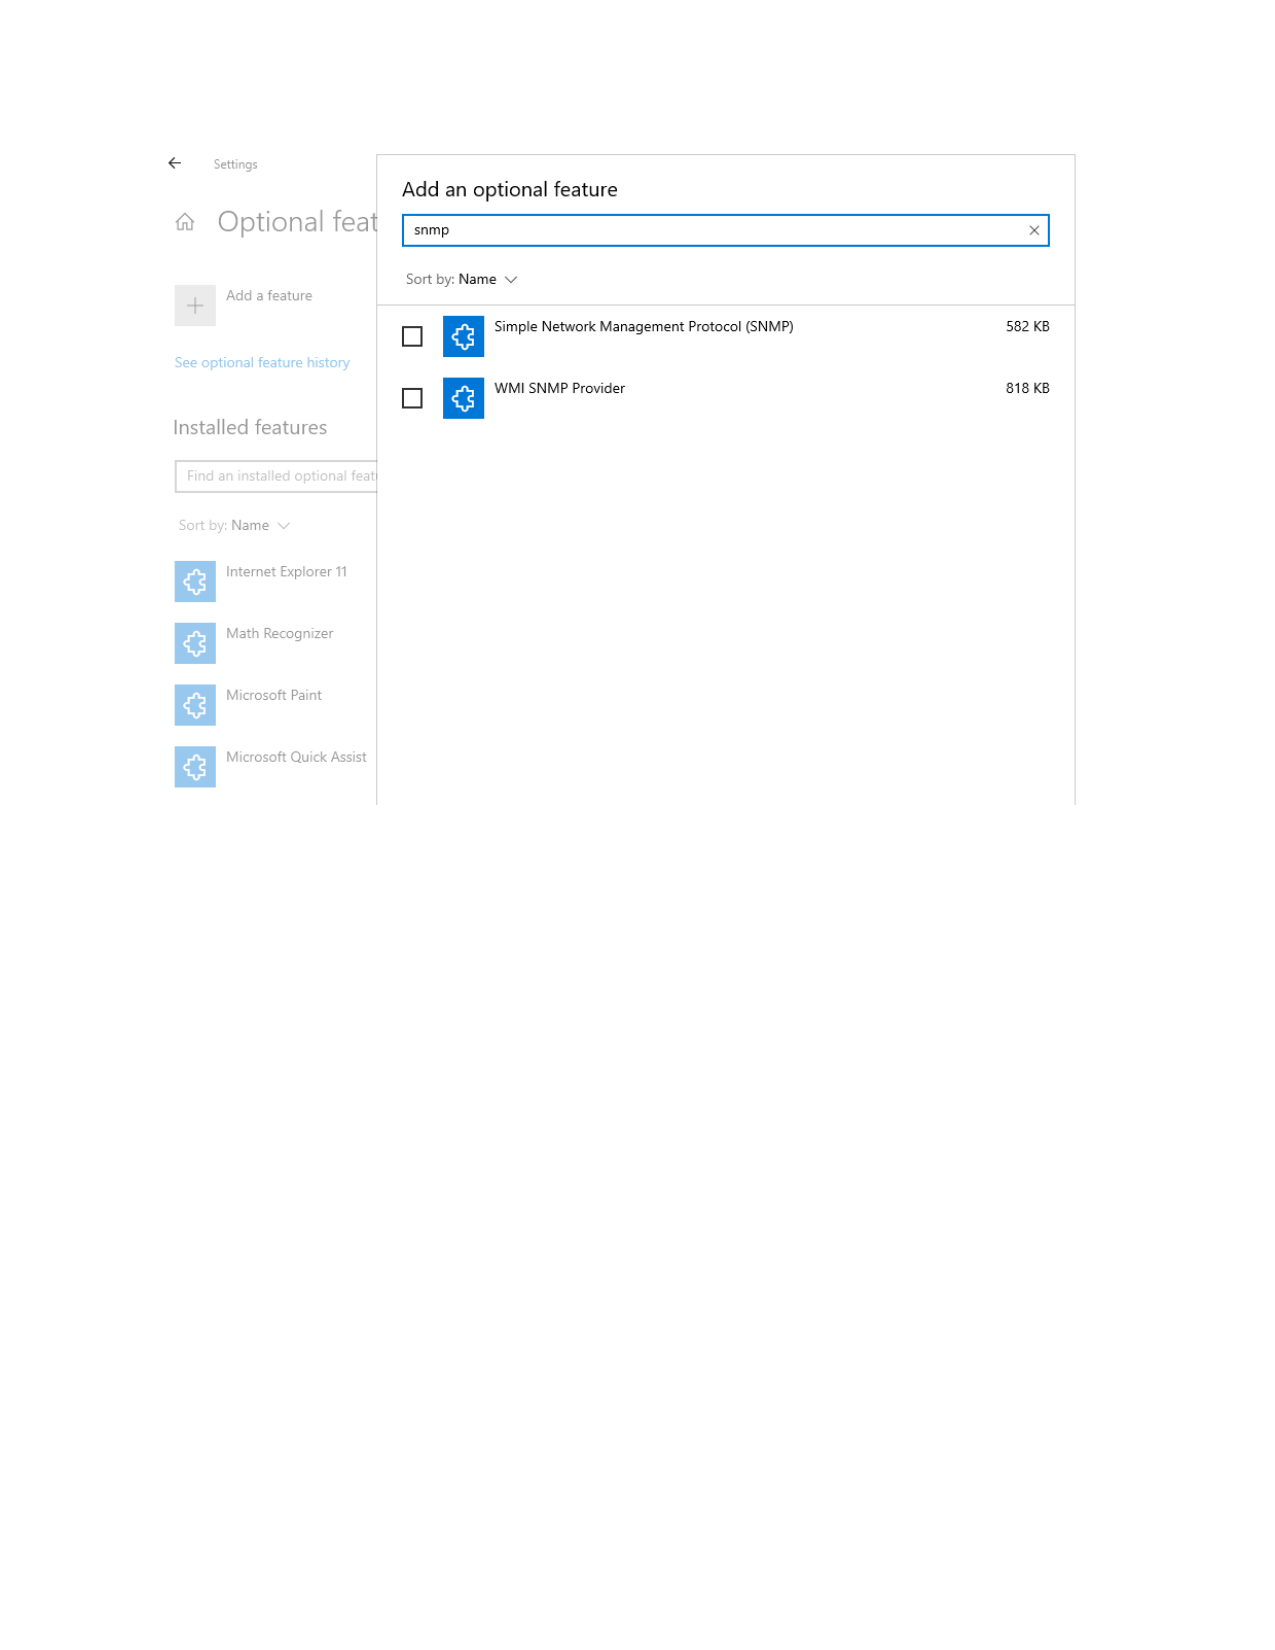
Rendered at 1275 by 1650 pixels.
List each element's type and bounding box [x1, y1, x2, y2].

picture [150, 150, 1125, 805]
